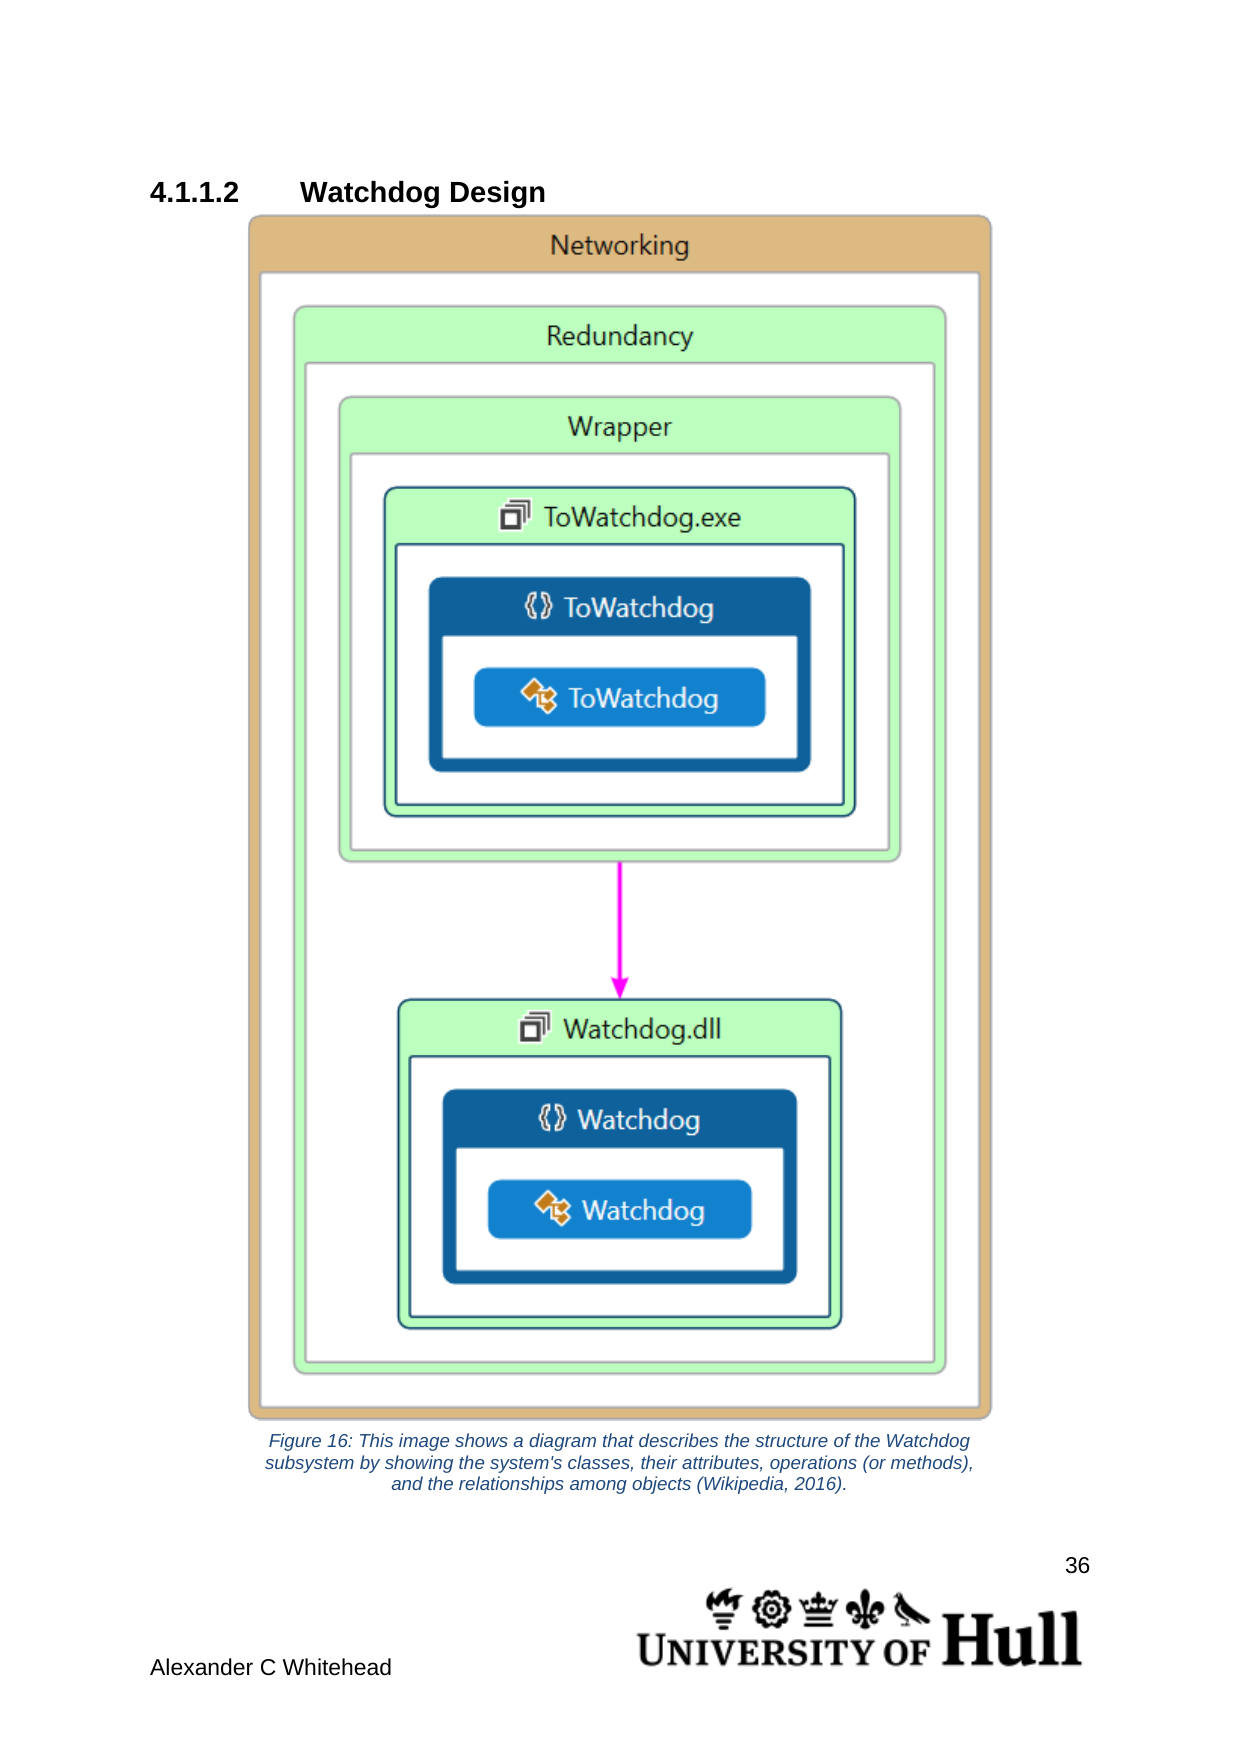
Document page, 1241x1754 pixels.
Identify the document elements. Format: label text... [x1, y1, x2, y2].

subtitle Watchdog Design [150, 175, 1090, 208]
picture [630, 1578, 1091, 1676]
picture [247, 214, 993, 1421]
